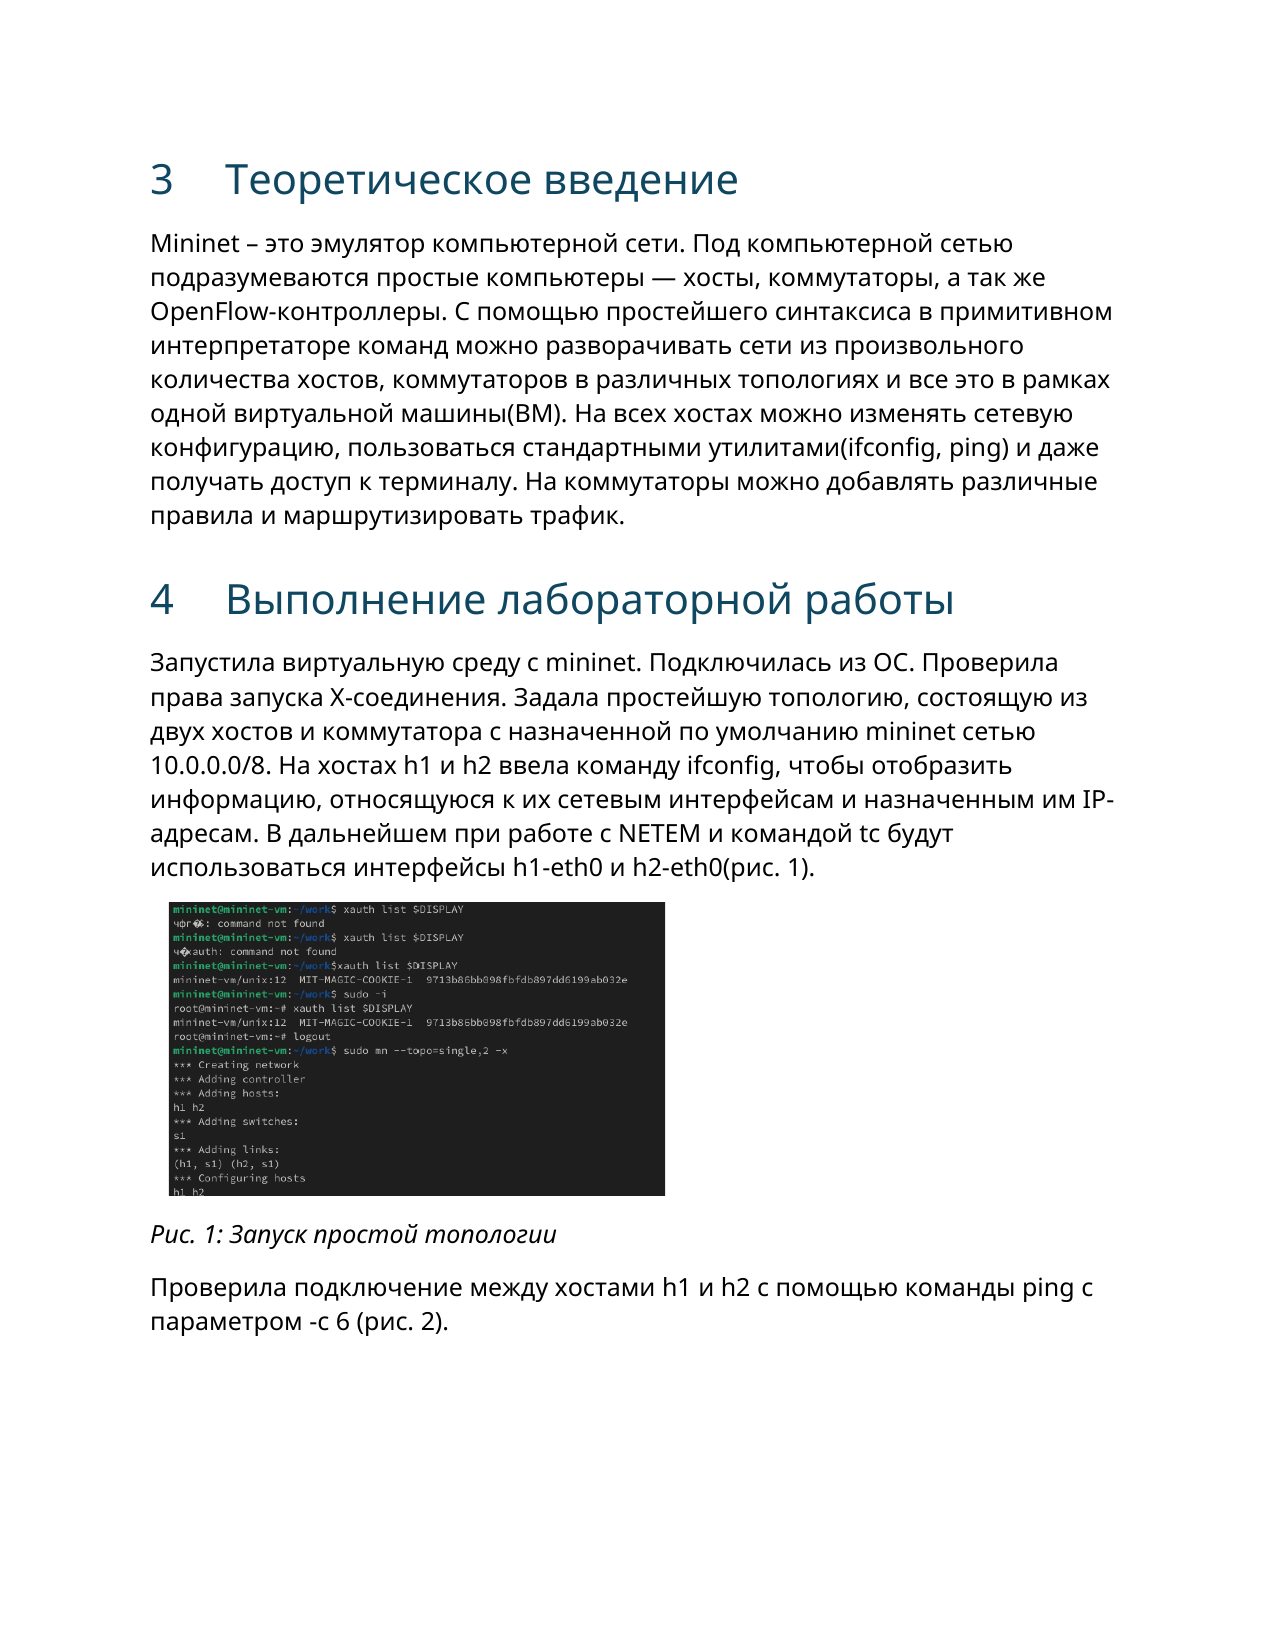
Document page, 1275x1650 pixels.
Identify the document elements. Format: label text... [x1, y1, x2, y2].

text Рис. 1: Запуск простой топологии [150, 1217, 1125, 1251]
picture [168, 902, 666, 1196]
text Mininet – это эмулятор компьютерной сети. Под компьютерной сетью подразумеваются простые компьютеры — хосты, коммутаторы, а так же OpenFlow-контроллеры. С помощью простейшего синтаксиса в примитивном интерпретаторе команд можно разворачивать сети из произвольного количества хостов, коммутаторов в различных топологиях и все это в рамках одной виртуальной машины(ВМ). На всех хостах можно изменять сетевую конфигурацию, пользоваться стандартными утилитами(ifconfig, ping) и даже получать доступ к терминалу. На коммутаторы можно добавлять различные правила и маршрутизировать трафик. [150, 226, 1125, 532]
text Проверила подключение между хостами h1 и h2 с помощью команды ping с параметром -c 6 (рис. 2). [150, 1270, 1125, 1338]
text Запустила виртуальную среду с mininet. Подключилась из ОС. Проверила права запуска Х-соединения. Задала простейшую топологию, состоящую из двух хостов и коммутатора с назначенной по умолчанию mininet сетью 10.0.0.0/8. На хостах h1 и h2 ввела команду ifconfig, чтобы отобразить информацию, относящуюся к их сетевым интерфейсам и назначенным им IP-адресам. В дальнейшем при работе с NETEM и командой tc будут использоваться интерфейсы h1-eth0 и h2-eth0(рис. 1). [150, 645, 1125, 883]
subtitle 4 Выполнение лабораторной работы [150, 569, 1125, 626]
subtitle 3 Теоретическое введение [150, 150, 1125, 207]
